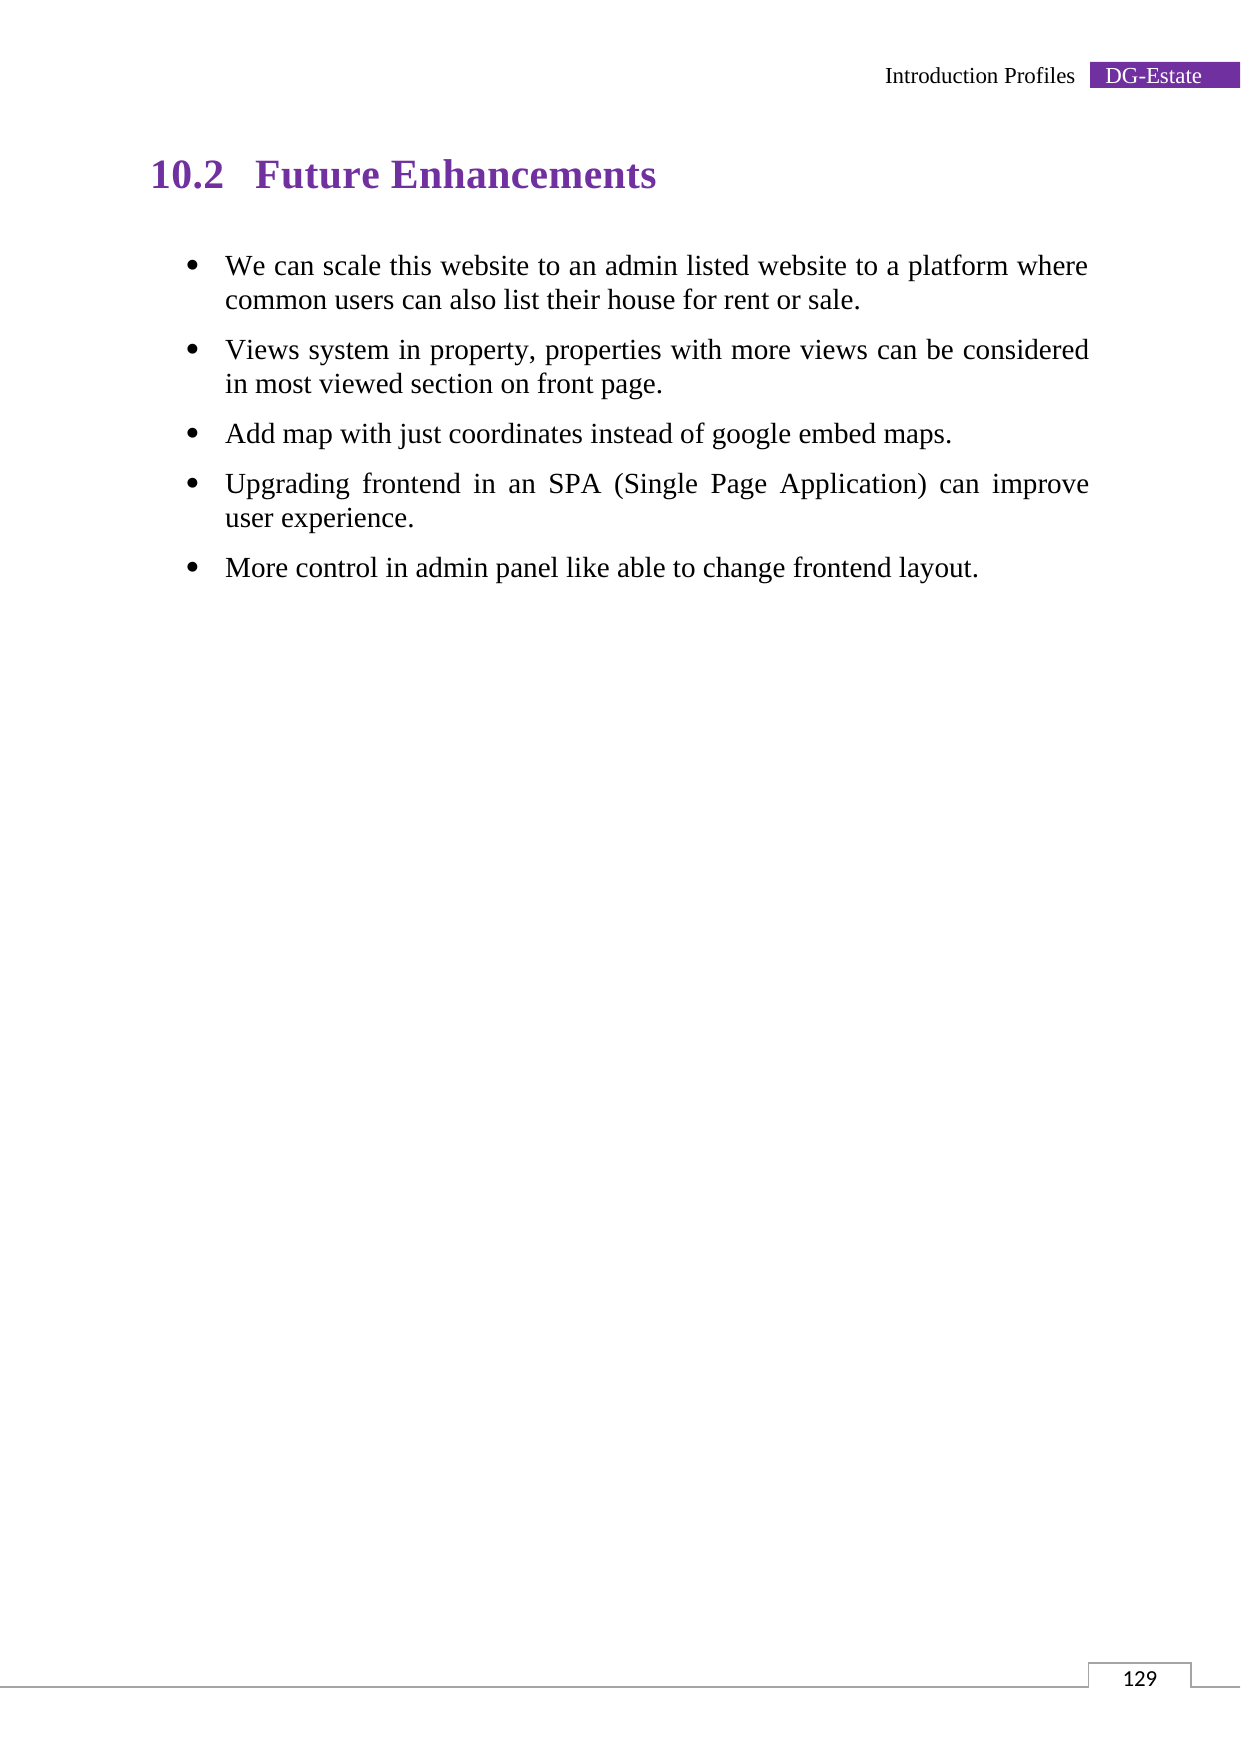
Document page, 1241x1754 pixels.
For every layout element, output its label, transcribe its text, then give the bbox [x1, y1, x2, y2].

list We can scale this website to an admin listed website to a platform where common users can also list their house for rent or sale. [187, 248, 1090, 316]
list More control in admin panel like able to change frontend layout. [187, 550, 1090, 584]
list Views system in property, properties with more views can be considered in most viewed section on front page. [187, 332, 1090, 399]
list Add map with just coordinates instead of google embed maps. [187, 416, 1090, 450]
subtitle Future Enhancements [150, 150, 1090, 198]
list Upgrading frontend in an SPA (Single Page Application) can improve user experience. [187, 467, 1090, 534]
